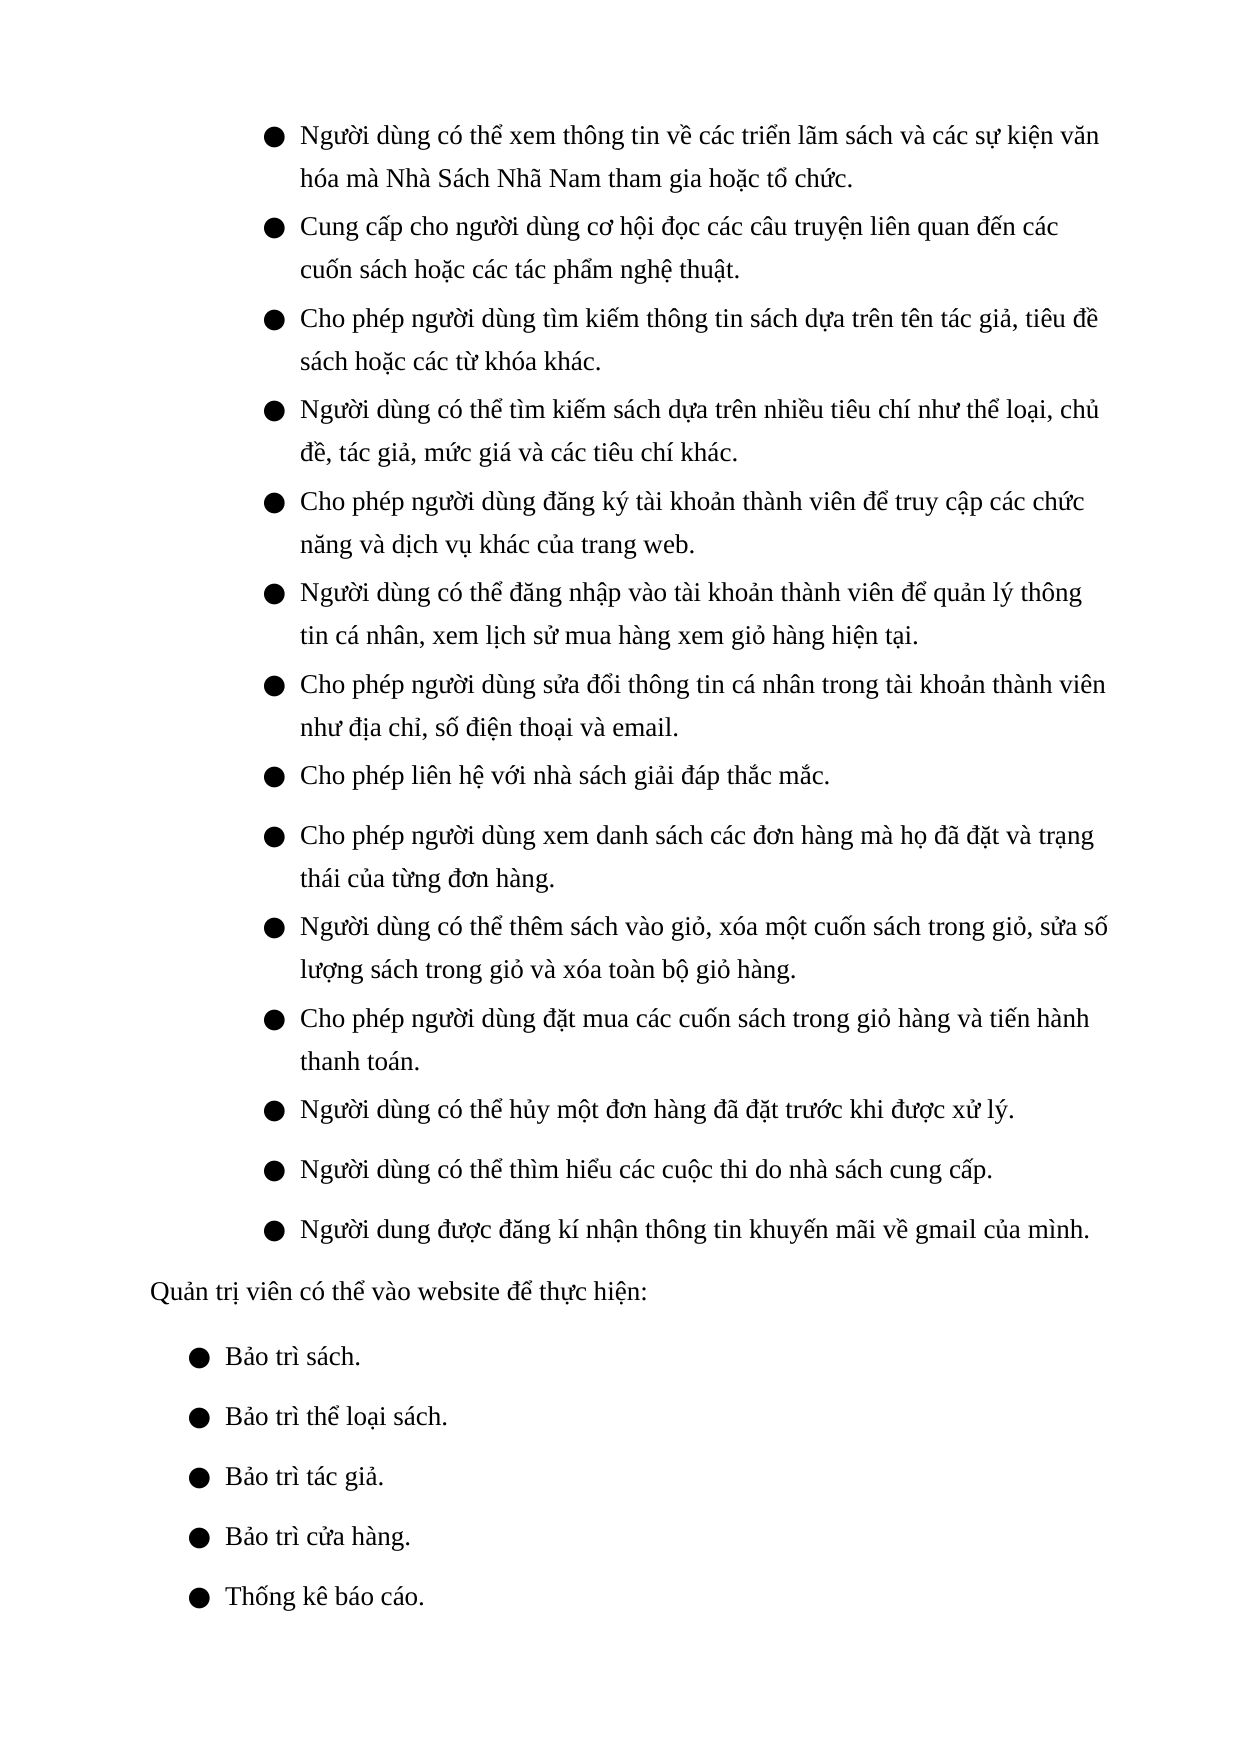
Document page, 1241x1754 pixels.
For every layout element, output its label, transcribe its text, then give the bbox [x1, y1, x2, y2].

list Người dung được đăng kí nhận thông tin khuyến mãi về gmail của mình. [262, 1198, 1112, 1254]
list Cho phép người dùng xem danh sách các đơn hàng mà họ đã đặt và trạng thái của từng đơn hàng. [262, 804, 1112, 893]
list Cung cấp cho người dùng cơ hội đọc các câu truyện liên quan đến các cuốn sách hoặc các tác phẩm nghệ thuật. [262, 196, 1112, 285]
list Người dùng có thể tìm kiếm sách dựa trên nhiều tiêu chí như thể loại, chủ đề, tác giả, mức giá và các tiêu chí khác. [262, 378, 1112, 468]
list Bảo trì cửa hàng. [187, 1505, 1112, 1560]
list Bảo trì thể loại sách. [187, 1385, 1112, 1441]
list Người dùng có thể thêm sách vào giỏ, xóa một cuốn sách trong giỏ, sửa số lượng sách trong giỏ và xóa toàn bộ giỏ hàng. [262, 896, 1112, 985]
text Quản trị viên có thể vào website để thực hiện: [150, 1275, 1112, 1306]
list Cho phép người dùng đặt mua các cuốn sách trong giỏ hàng và tiến hành thanh toán. [262, 987, 1112, 1076]
list Người dùng có thể đăng nhập vào tài khoản thành viên để quản lý thông tin cá nhân, xem lịch sử mua hàng xem giỏ hàng hiện tại. [262, 561, 1112, 651]
list Người dùng có thể xem thông tin về các triển lãm sách và các sự kiện văn hóa mà Nhà Sách Nhã Nam tham gia hoặc tổ chức. [262, 104, 1112, 193]
list Cho phép người dùng đăng ký tài khoản thành viên để truy cập các chức năng và dịch vụ khác của trang web. [262, 470, 1112, 559]
list Người dùng có thể thìm hiểu các cuộc thi do nhà sách cung cấp. [262, 1138, 1112, 1194]
list Bảo trì sách. [187, 1325, 1112, 1381]
list Người dùng có thể hủy một đơn hàng đã đặt trước khi được xử lý. [262, 1079, 1112, 1134]
list Cho phép liên hệ với nhà sách giải đáp thắc mắc. [262, 744, 1112, 800]
list Cho phép người dùng tìm kiếm thông tin sách dựa trên tên tác giả, tiêu đề sách hoặc các từ khóa khác. [262, 287, 1112, 376]
list Bảo trì tác giả. [187, 1445, 1112, 1501]
list Cho phép người dùng sửa đổi thông tin cá nhân trong tài khoản thành viên như địa chỉ, số điện thoại và email. [262, 653, 1112, 742]
list Thống kê báo cáo. [187, 1565, 1112, 1620]
